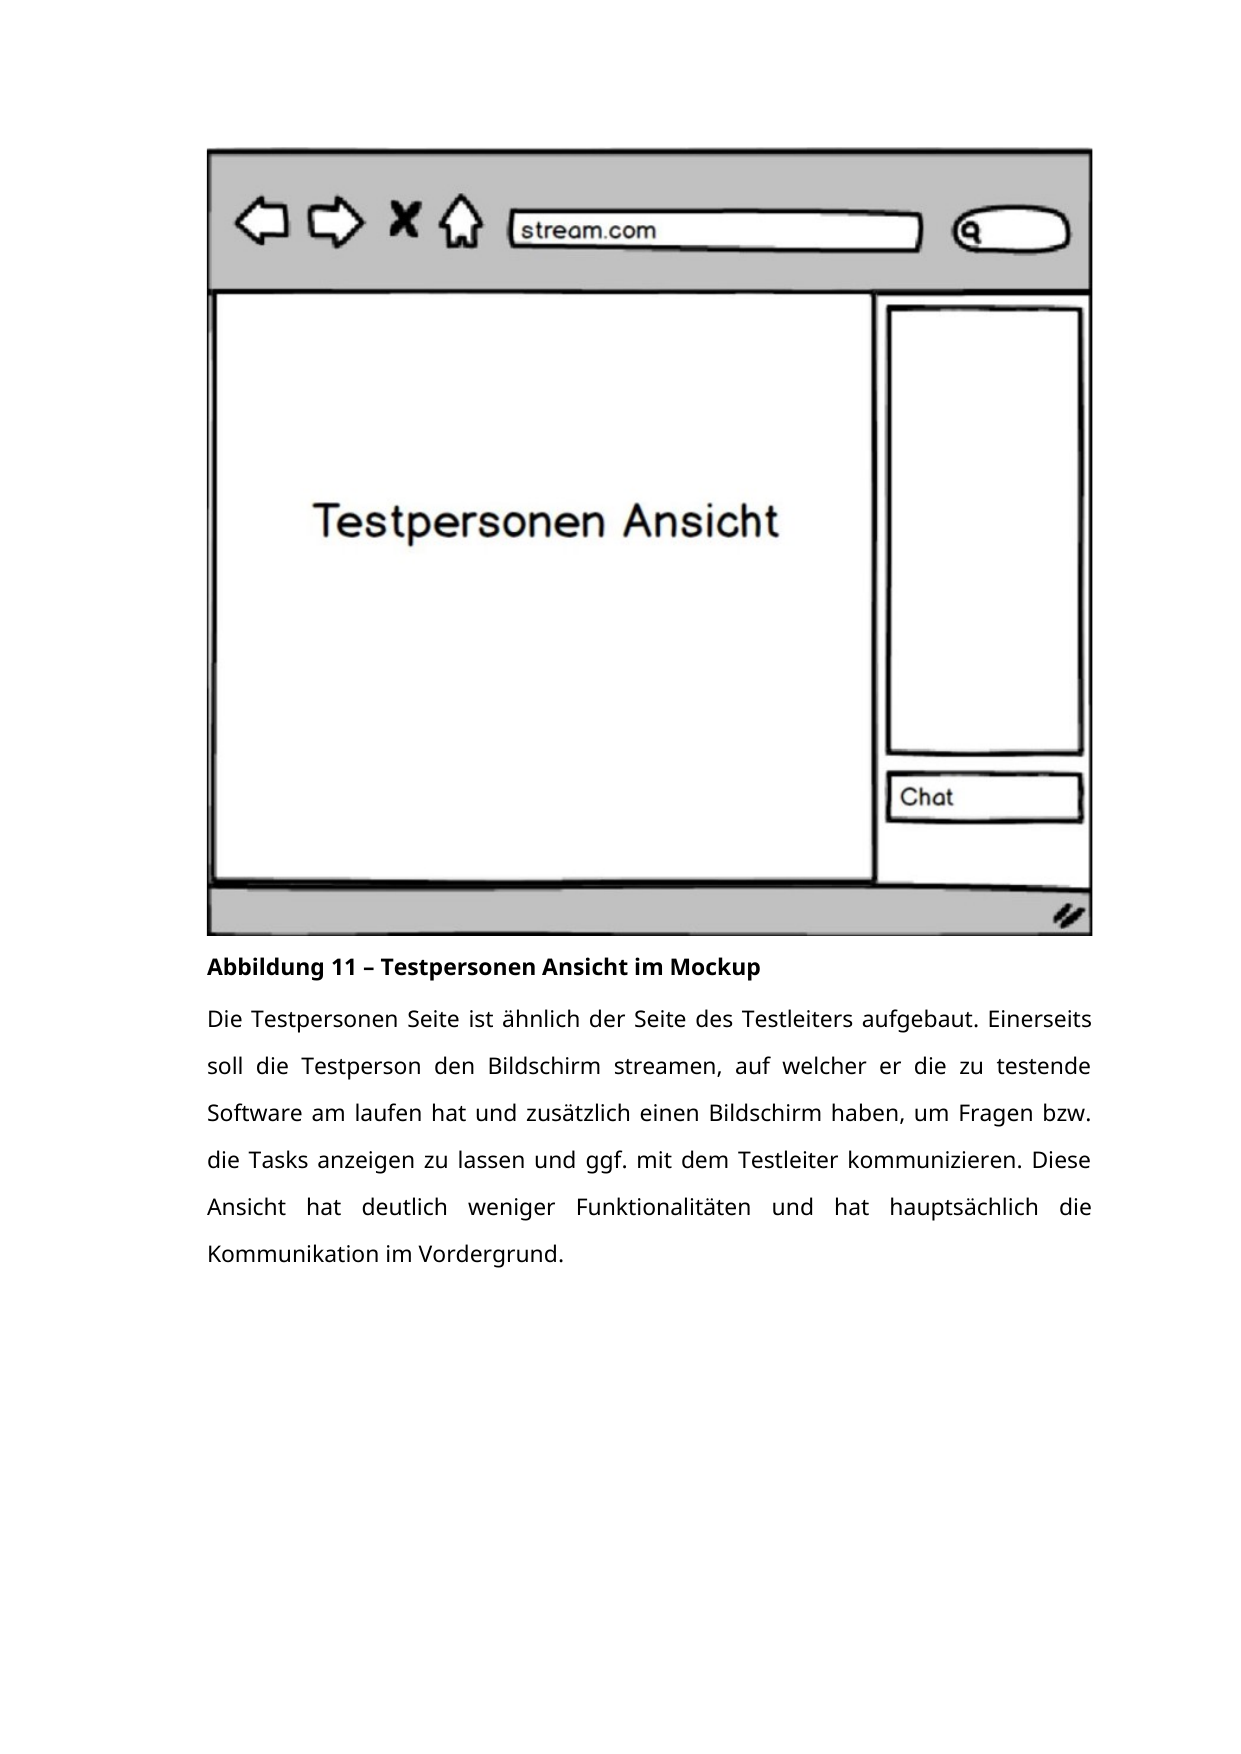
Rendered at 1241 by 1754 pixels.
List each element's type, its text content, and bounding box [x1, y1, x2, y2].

text Abbildung 11 – Testpersonen Ansicht im Mockup [207, 951, 1092, 982]
picture [206, 147, 1093, 936]
text Die Testpersonen Seite ist ähnlich der Seite des Testleiters aufgebaut. Einerseits soll die Testperson den Bildschirm streamen, auf welcher er die zu testende Software am laufen hat und zusätzlich einen Bildschirm haben, um Fragen bzw. die Tasks anzeigen zu lassen und ggf. mit dem Testleiter kommunizieren. Diese Ansicht hat deutlich weniger Funktionalitäten und hat hauptsächlich die Kommunikation im Vordergrund. [207, 1003, 1092, 1269]
